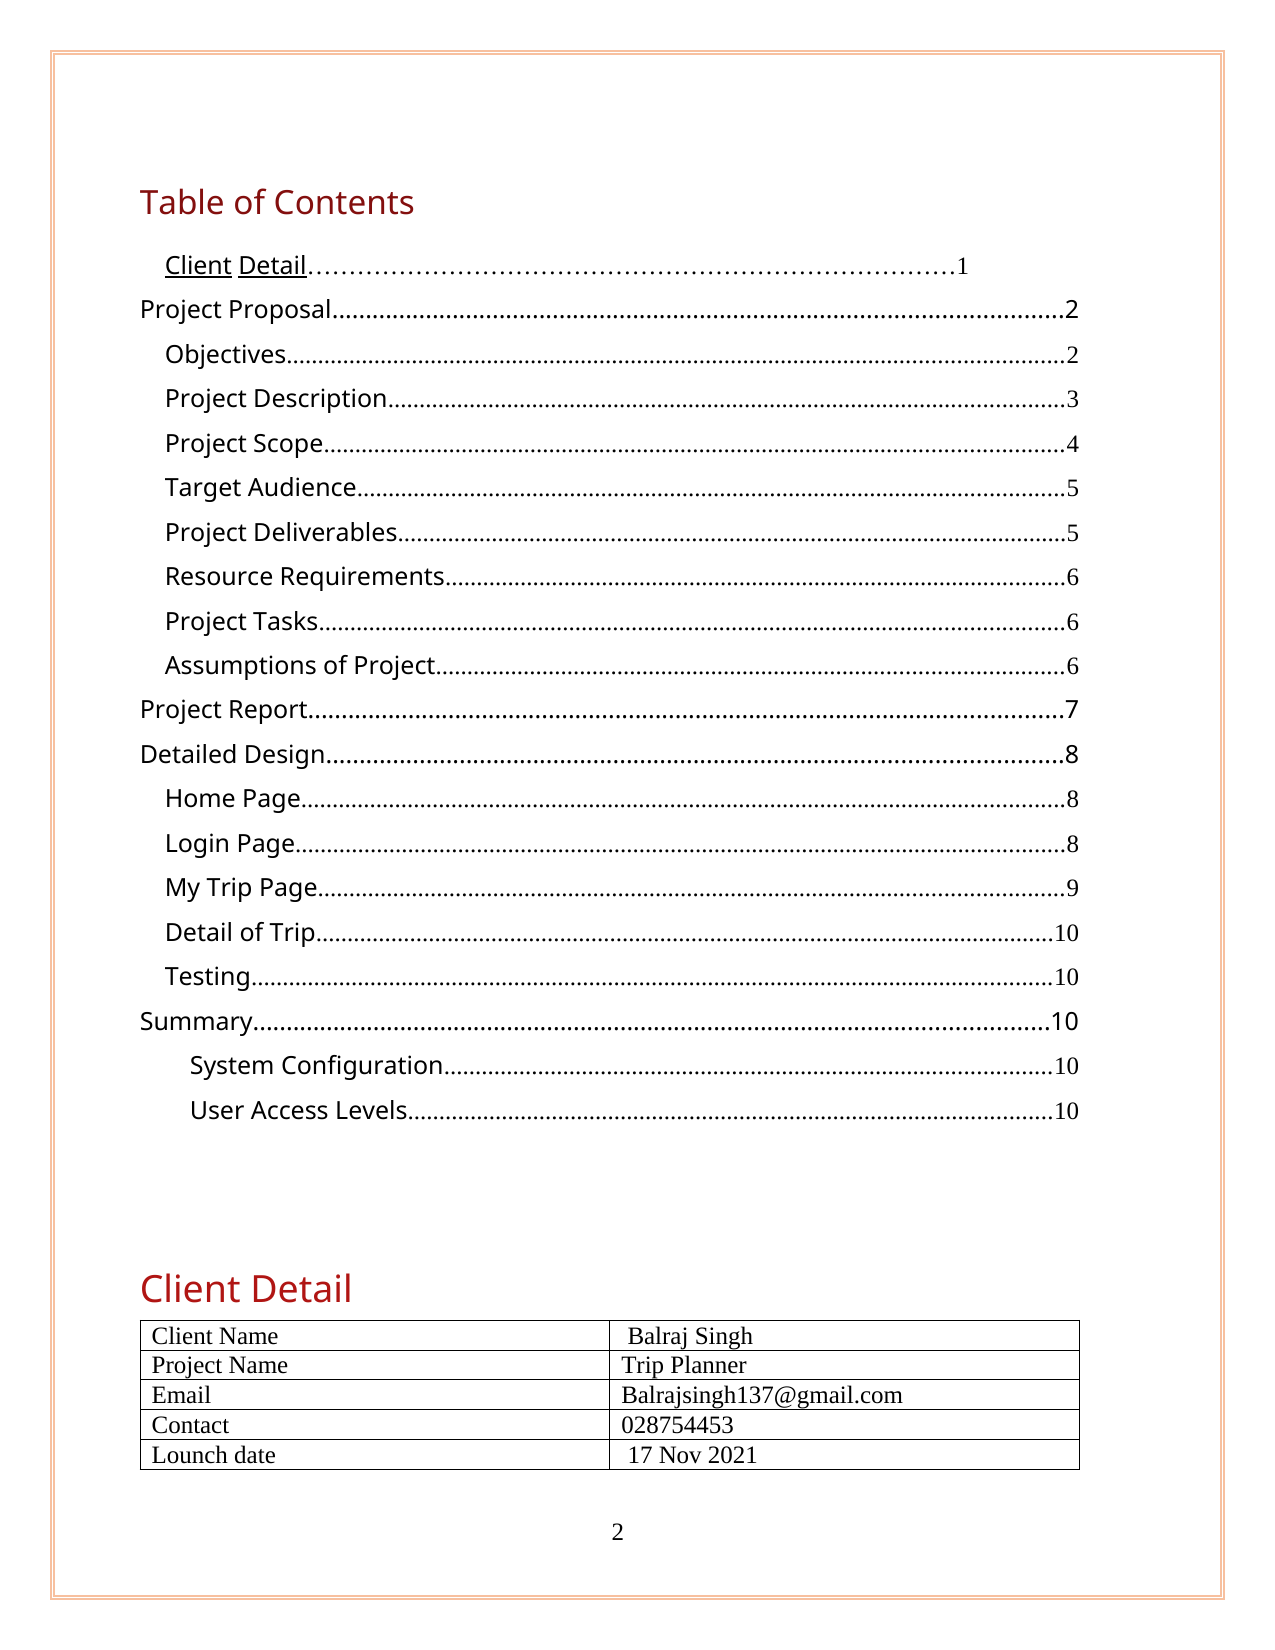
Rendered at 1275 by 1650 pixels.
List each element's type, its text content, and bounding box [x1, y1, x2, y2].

table_cell Lounch date [141, 1440, 609, 1469]
table_cell Contact [141, 1410, 609, 1439]
table_cell Project Name [141, 1351, 609, 1379]
table_header Client Name [141, 1321, 609, 1349]
table_cell 17 Nov 2021 [610, 1440, 1079, 1469]
table_cell Email [141, 1380, 609, 1409]
table_header Balraj Singh [610, 1321, 1079, 1349]
table_cell Trip Planner [610, 1351, 1079, 1379]
table_cell 028754453 [610, 1410, 1079, 1439]
table_cell Balrajsingh137@gmail.com [610, 1380, 1079, 1409]
subtitle Client Detail [139, 1262, 1096, 1313]
